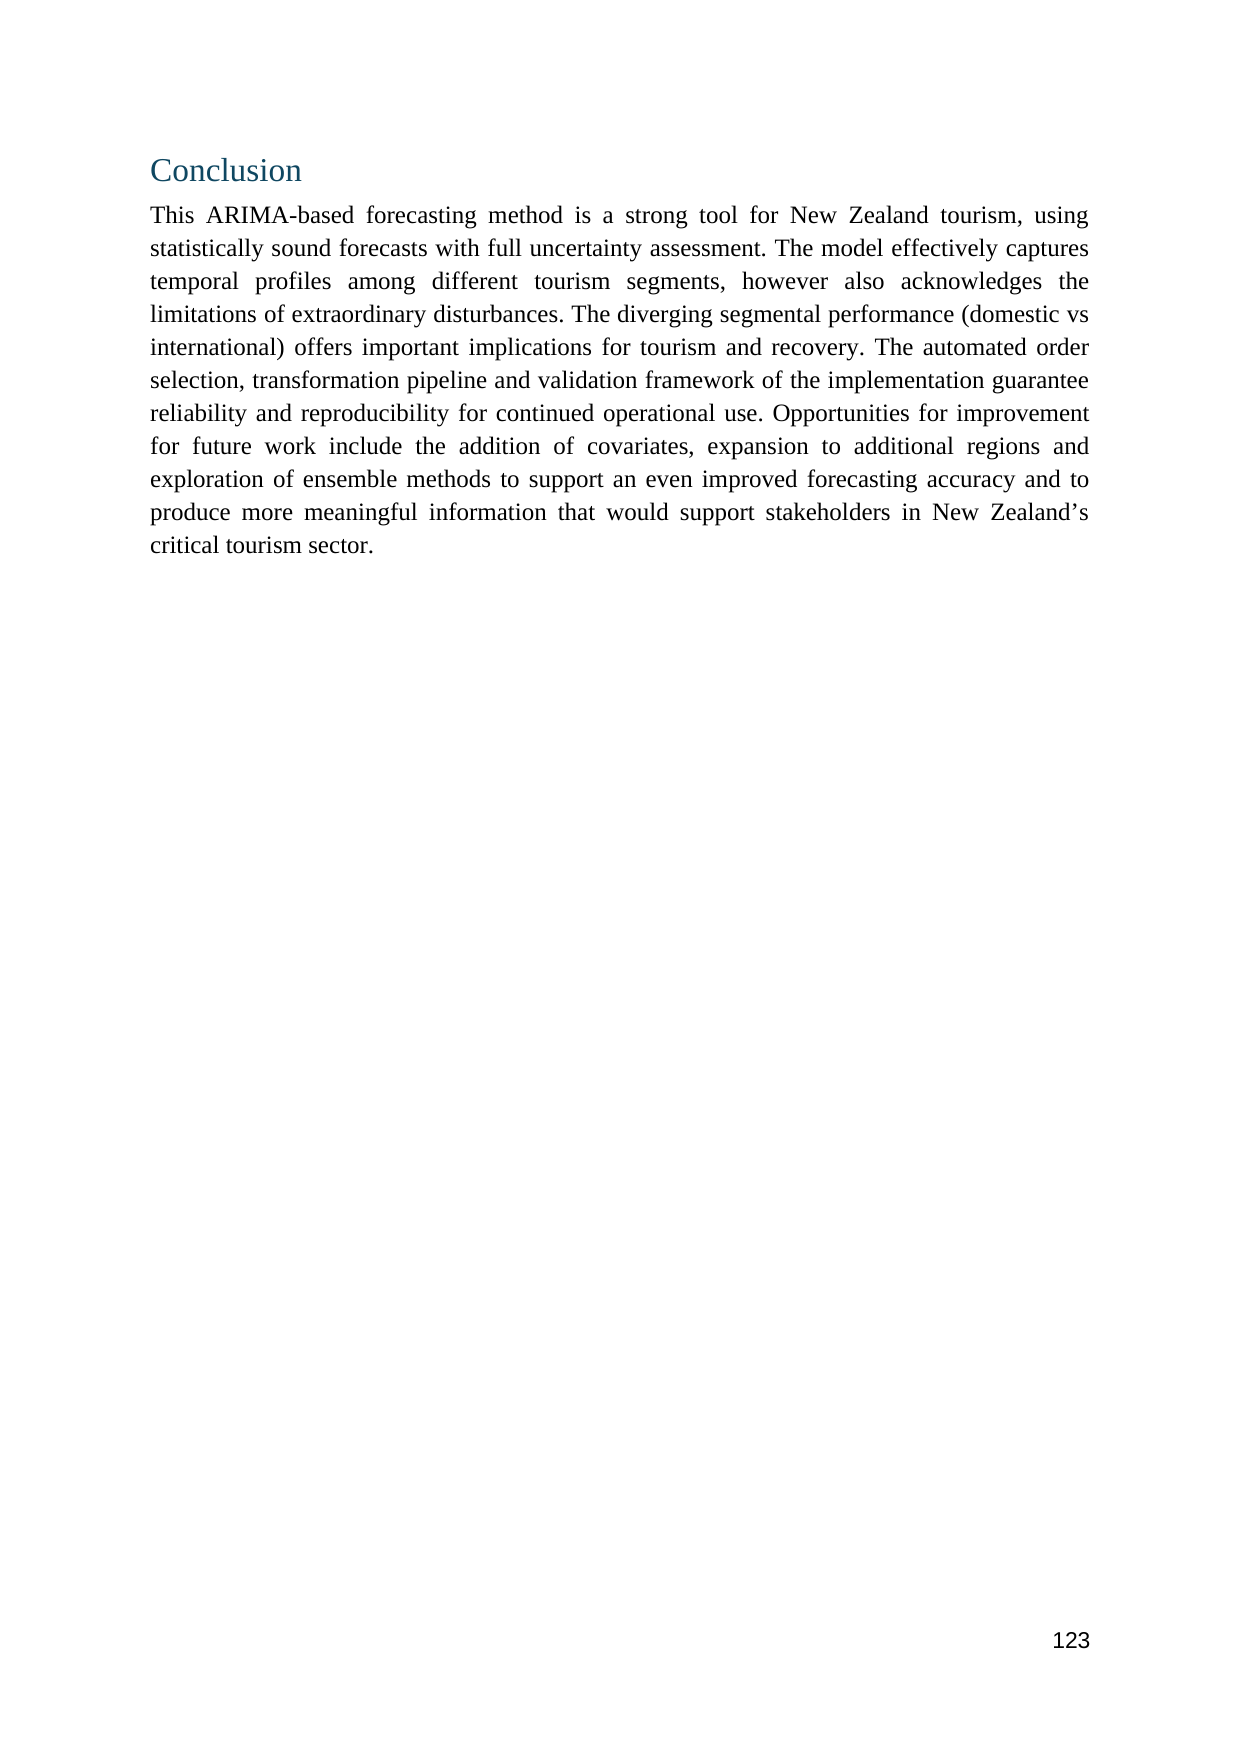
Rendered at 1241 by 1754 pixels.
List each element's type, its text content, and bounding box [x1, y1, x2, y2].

subtitle Conclusion [150, 150, 1090, 188]
text This ARIMA-based forecasting method is a strong tool for New Zealand tourism, using statistically sound forecasts with full uncertainty assessment. The model effectively captures temporal profiles among different tourism segments, however also acknowledges the limitations of extraordinary disturbances. The diverging segmental performance (domestic vs international) offers important implications for tourism and recovery. The automated order selection, transformation pipeline and validation framework of the implementation guarantee reliability and reproducibility for continued operational use. Opportunities for improvement for future work include the addition of covariates, expansion to additional regions and exploration of ensemble methods to support an even improved forecasting accuracy and to produce more meaningful information that would support stakeholders in New Zealand’s critical tourism sector. [150, 200, 1090, 559]
